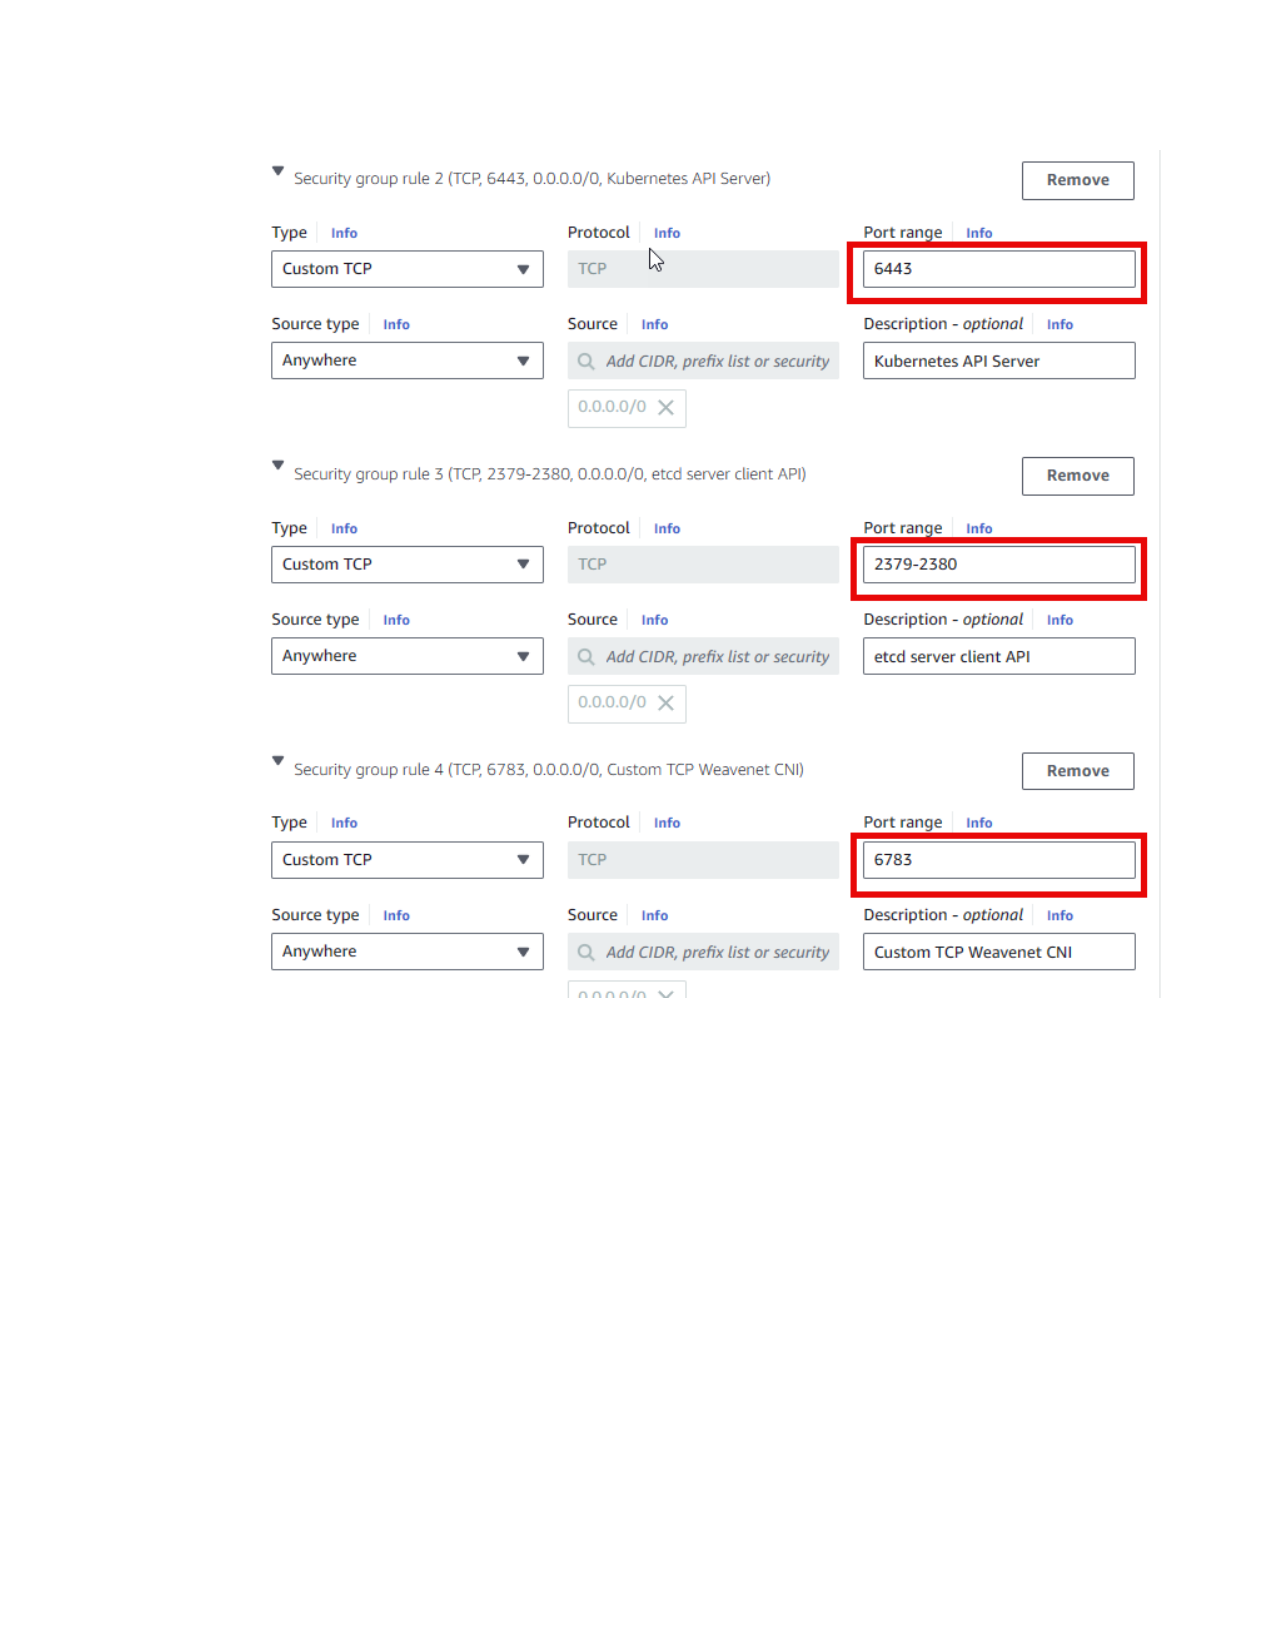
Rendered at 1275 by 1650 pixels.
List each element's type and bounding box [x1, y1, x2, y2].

picture [250, 150, 1161, 998]
